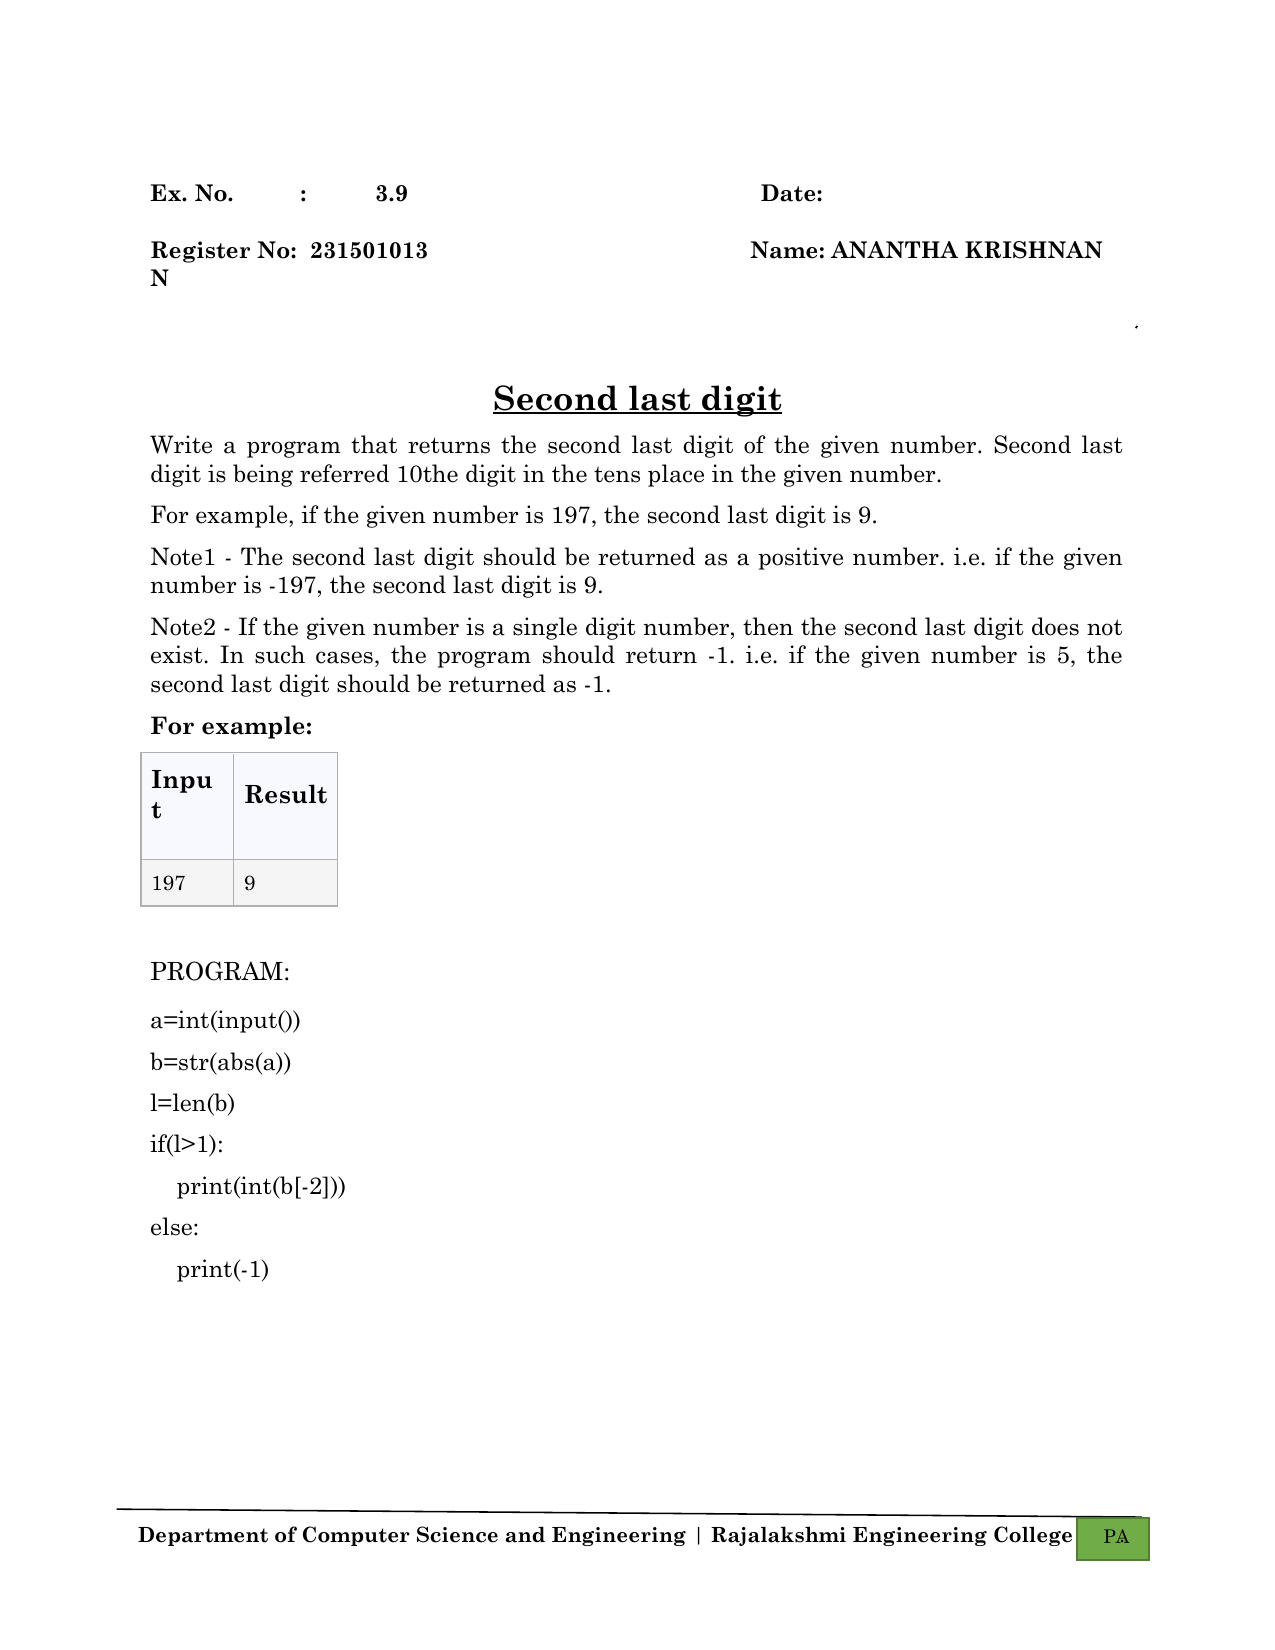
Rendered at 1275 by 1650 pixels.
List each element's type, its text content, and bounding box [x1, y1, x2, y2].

text if(l>1): [150, 1129, 1125, 1158]
text a=int(input()) [150, 1005, 1125, 1034]
text Ex. No. : 3.9 Date: [150, 179, 1125, 207]
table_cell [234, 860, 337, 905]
text Register No: 231501013 Name: ANANTHA KRISHNAN N [150, 236, 1125, 291]
text print(int(b[-2])) [150, 1171, 1125, 1199]
text PROGRAM: [150, 956, 1125, 986]
text Note1 - The second last digit should be returned as a positive number. i.e. if the given number is -197, the second last digit is 9. [150, 541, 1125, 599]
text print(-1) [150, 1253, 1125, 1282]
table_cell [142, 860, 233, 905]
text l=len(b) [150, 1088, 1125, 1117]
text For example, if the given number is 197, the second last digit is 9. [150, 500, 1125, 529]
text Write a program that returns the second last digit of the given number. Second last digit is being referred 10the digit in the tens place in the given number. [150, 430, 1125, 487]
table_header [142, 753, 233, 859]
text Second last digit [150, 377, 1125, 417]
text Note2 - If the given number is a single digit number, then the second last digit does not exist. In such cases, the program should return -1. i.e. if the given number is 5, the second last digit should be returned as -1. [150, 611, 1125, 698]
text else: [150, 1212, 1125, 1241]
text For example: [150, 711, 1125, 739]
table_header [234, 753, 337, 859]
text b=str(abs(a)) [150, 1047, 1125, 1075]
